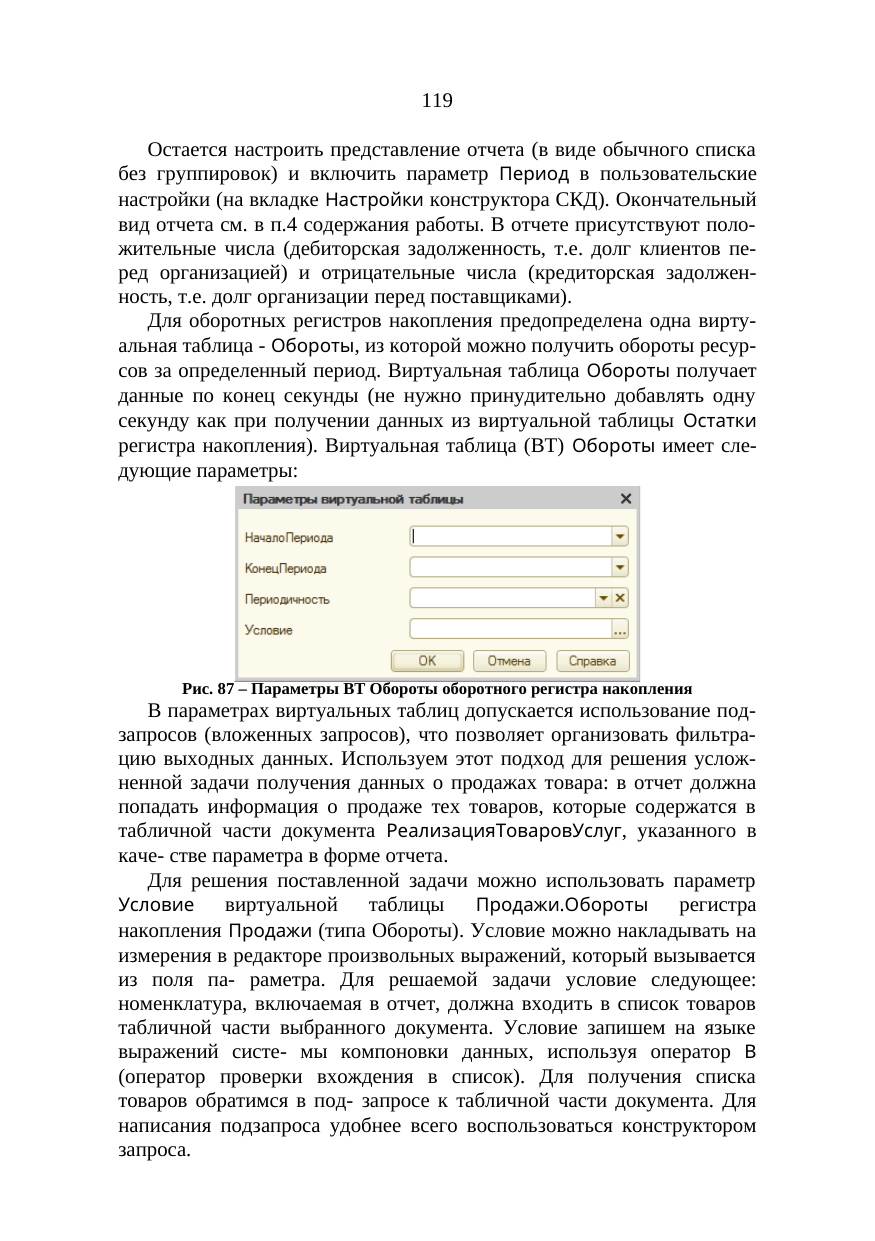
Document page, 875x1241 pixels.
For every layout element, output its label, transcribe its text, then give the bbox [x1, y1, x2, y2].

text Остается настроить представление отчета (в виде обычного списка без группировок) и включить параметр Период в пользовательские настройки (на вкладке Настройки конструктора СКД). Окончательный вид отчета см. в п.4 содержания работы. В отчете присутствуют поло- жительные числа (дебиторская задолженность, т.е. долг клиентов пе- ред организацией) и отрицательные числа (кредиторская задолжен- ность, т.е. долг организации перед поставщиками). [118, 136, 757, 308]
text Для оборотных регистров накопления предопределена одна вирту- альная таблица - Обороты, из которой можно получить обороты ресур- сов за определенный период. Виртуальная таблица Обороты получает данные по конец секунды (не нужно принудительно добавлять одну секунду как при получении данных из виртуальной таблицы Остатки регистра накопления). Виртуальная таблица (ВТ) Обороты имеет сле- дующие параметры: [118, 308, 757, 482]
picture [234, 486, 640, 682]
text В параметрах виртуальных таблиц допускается использование под- запросов (вложенных запросов), что позволяет организовать фильтра- цию выходных данных. Используем этот подход для решения услож- ненной задачи получения данных о продажах товара: в отчет должна попадать информация о продаже тех товаров, которые содержатся в табличной части документа РеализацияТоваровУслуг, указанного в каче- стве параметра в форме отчета. [118, 697, 757, 867]
text Для решения поставленной задачи можно использовать параметр Условие виртуальной таблицы Продажи.Обороты регистра накопления Продажи (типа Обороты). Условие можно накладывать на измерения в редакторе произвольных выражений, который вызывается из поля па- раметра. Для решаемой задачи условие следующее: номенклатура, включаемая в отчет, должна входить в список товаров табличной части выбранного документа. Условие запишем на языке выражений систе- мы компоновки данных, используя оператор В (оператор проверки вхождения в список). Для получения списка товаров обратимся в под- запросе к табличной части документа. Для написания подзапроса удобнее всего воспользоваться конструктором запроса. [118, 867, 756, 1161]
